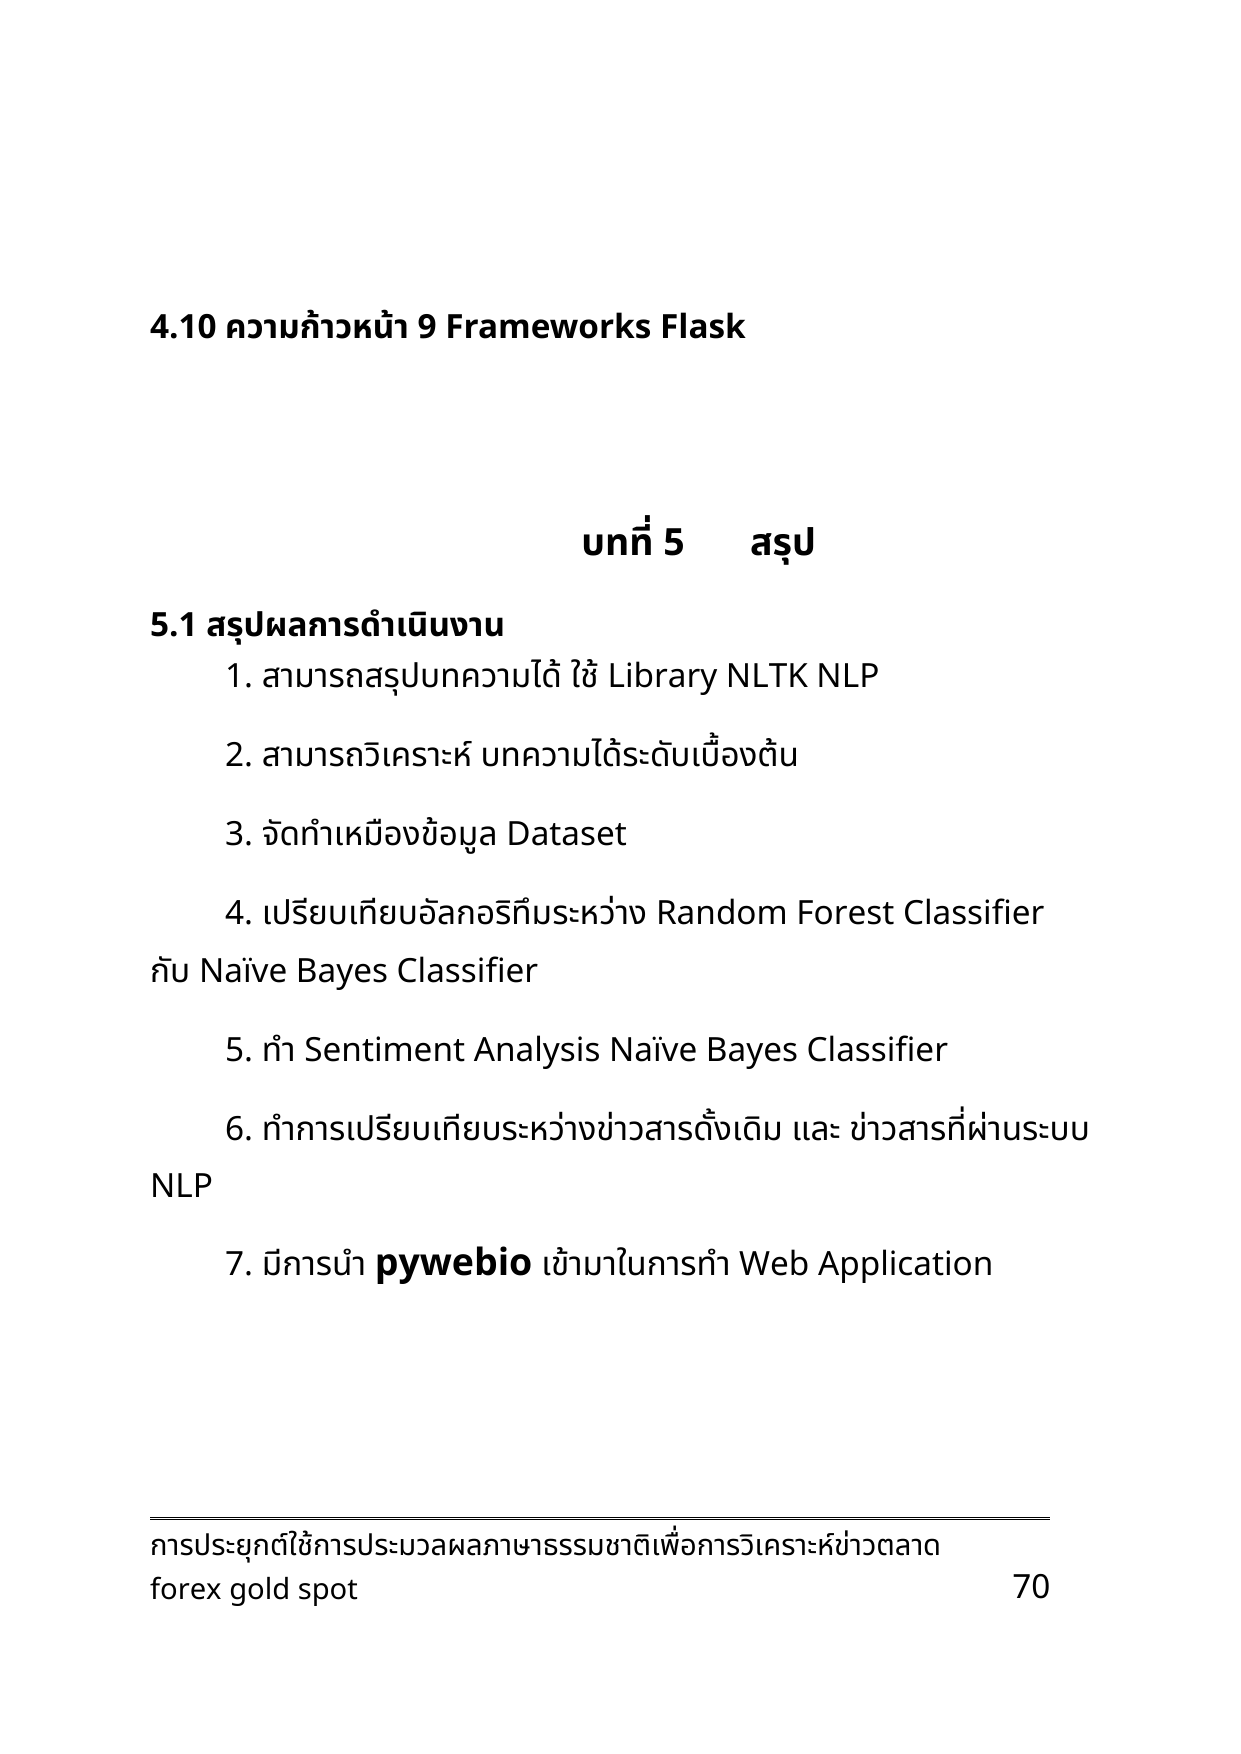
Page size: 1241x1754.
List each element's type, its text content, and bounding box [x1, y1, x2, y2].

subtitle สรุปผลการดำเนินงาน [150, 601, 1090, 652]
text 4. เปรียบเทียบอัลกอริทึมระหว่าง Random Forest Classifier กับ Naïve Bayes Classifier [150, 888, 1090, 997]
text 5. ทำ Sentiment Analysis Naïve Bayes Classifier [150, 1026, 1090, 1076]
text 3. จัดทำเหมืองข้อมูล Dataset [150, 809, 1090, 860]
text 6. ทำการเปรียบเทียบระหว่างข่าวสารดั้งเดิม และ ข่าวสารที่ผ่านระบบ NLP [150, 1104, 1090, 1207]
subtitle ความก้าวหน้า 9 Frameworks Flask [150, 303, 1090, 354]
text 2. สามารถวิเคราะห์ บทความได้ระดับเบื้องต้น [150, 731, 1090, 781]
text 7. มีการนำ pywebio เข้ามาในการทำ Web Application [150, 1235, 1090, 1290]
subtitle สรุป [581, 515, 1090, 572]
text 1. สามารถสรุปบทความได้ ใช้ Library NLTK NLP [150, 652, 1090, 702]
